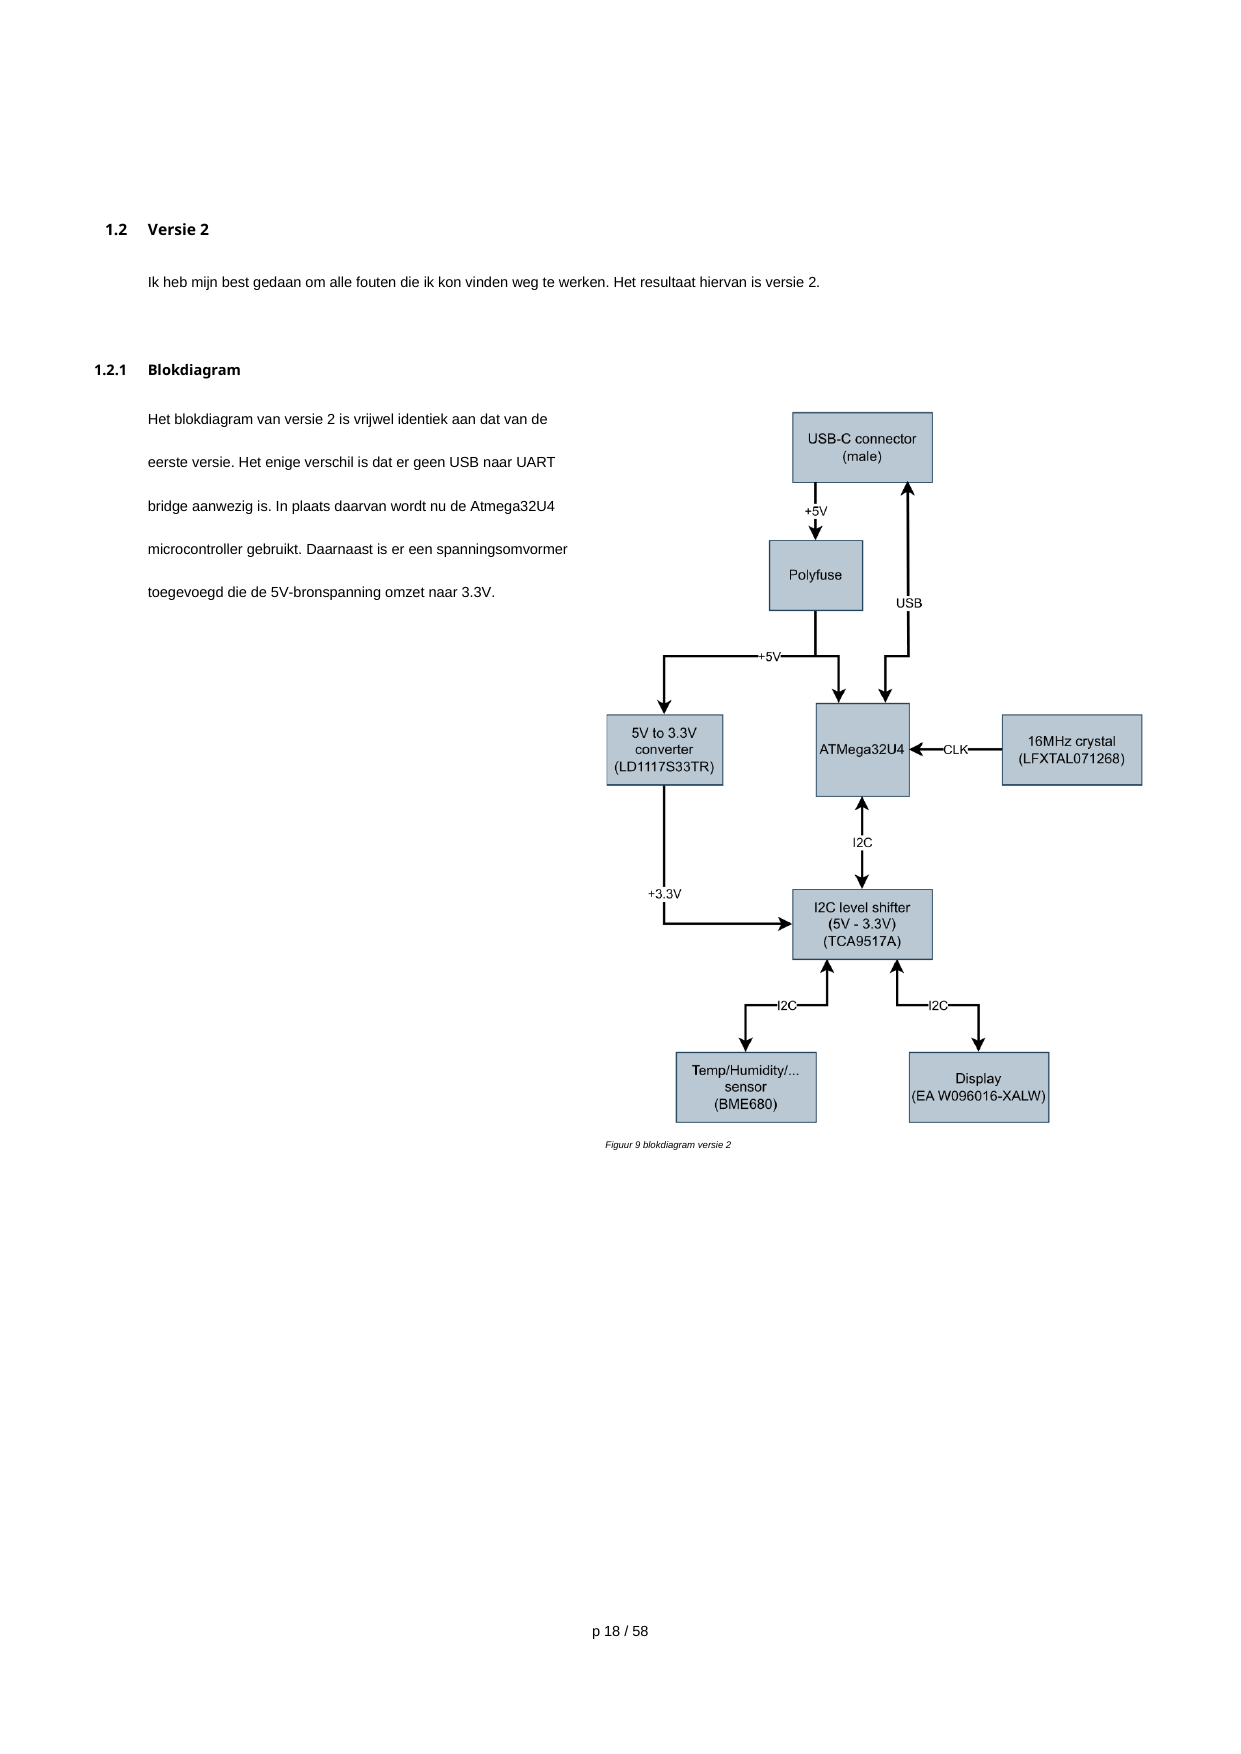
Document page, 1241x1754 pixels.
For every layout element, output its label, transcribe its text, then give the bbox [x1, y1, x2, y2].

text Ik heb mijn best gedaan om alle fouten die ik kon vinden weg te werken. Het resultaat hiervan is versie 2. [148, 274, 1092, 303]
text Het blokdiagram van versie 2 is vrijwel identiek aan dat van de eerste versie. Het enige verschil is dat er geen USB naar UART bridge aanwezig is. In plaats daarvan wordt nu de Atmega32U4 microcontroller gebruikt. Daarnaast is er een spanningsomvormer toegevoegd die de 5V-bronspanning omzet naar 3.3V. [148, 411, 631, 612]
picture [631, 411, 1142, 1127]
subtitle Versie 2 [127, 218, 1092, 255]
subtitle Blokdiagram [127, 360, 1092, 394]
